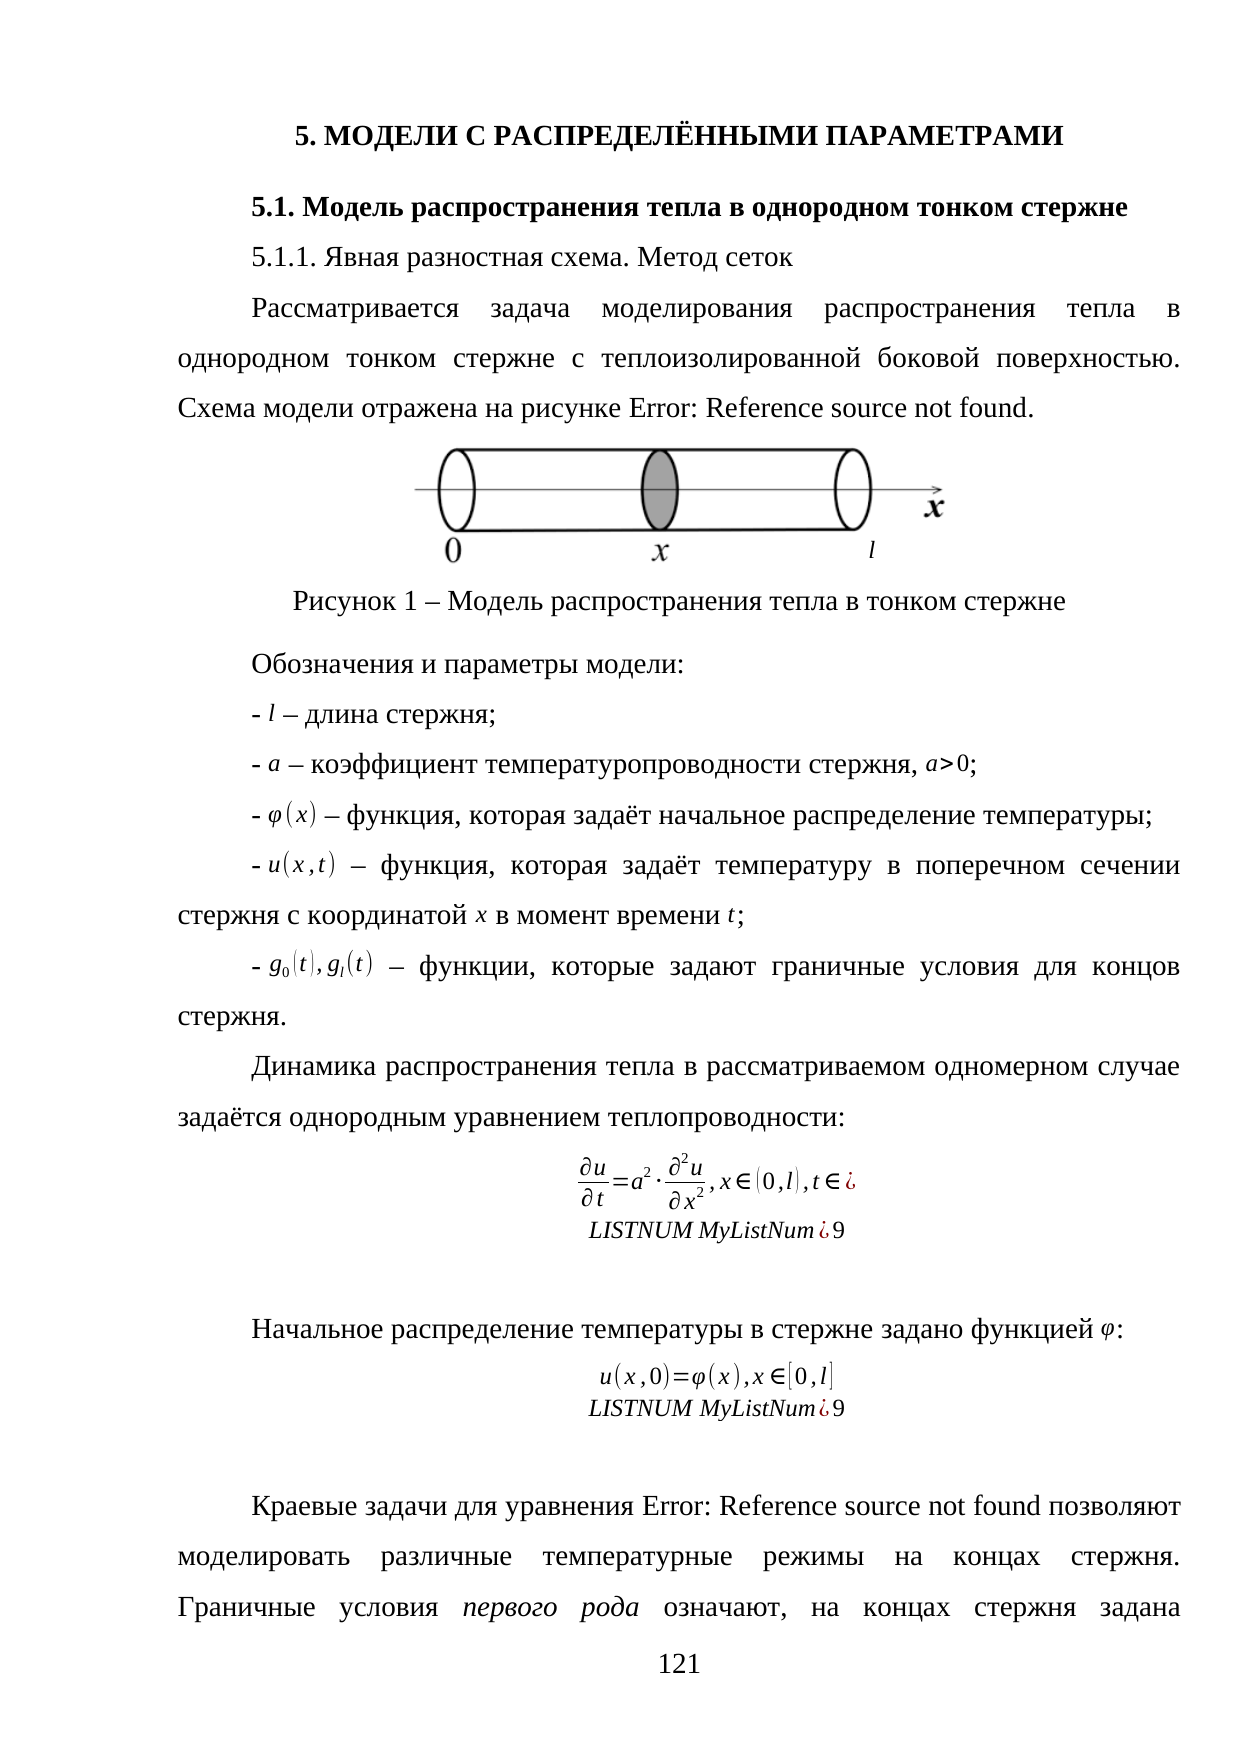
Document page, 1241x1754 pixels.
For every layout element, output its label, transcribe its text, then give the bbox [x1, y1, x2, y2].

text Обозначения и параметры модели: [177, 646, 1181, 679]
text Начальное распределение температуры в стержне задано функцией : [177, 1311, 1181, 1344]
list – функции, которые задают граничные условия для концов стержня. [177, 948, 1181, 1032]
subtitle Модели с распределёнными параметрами [177, 118, 1181, 152]
list – функция, которая задаёт начальное распределение температуры; [177, 797, 1181, 830]
subtitle Явная разностная схема. Метод сеток [177, 239, 1181, 273]
picture [412, 440, 947, 567]
text Динамика распространения тепла в рассматриваемом одномерном случае задаётся однородным уравнением теплопроводности: [177, 1048, 1181, 1132]
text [177, 1488, 1181, 1622]
list – длина стержня; [177, 696, 1181, 730]
text Модель распространения тепла в тонком стержне [177, 583, 1181, 617]
subtitle Модель распространения тепла в однородном тонком стержне [177, 189, 1181, 223]
list – функция, которая задаёт температуру в поперечном сечении стержня с координатой в момент времени ; [177, 847, 1181, 931]
list – коэффициент температуропроводности стержня, ; [177, 747, 1181, 780]
